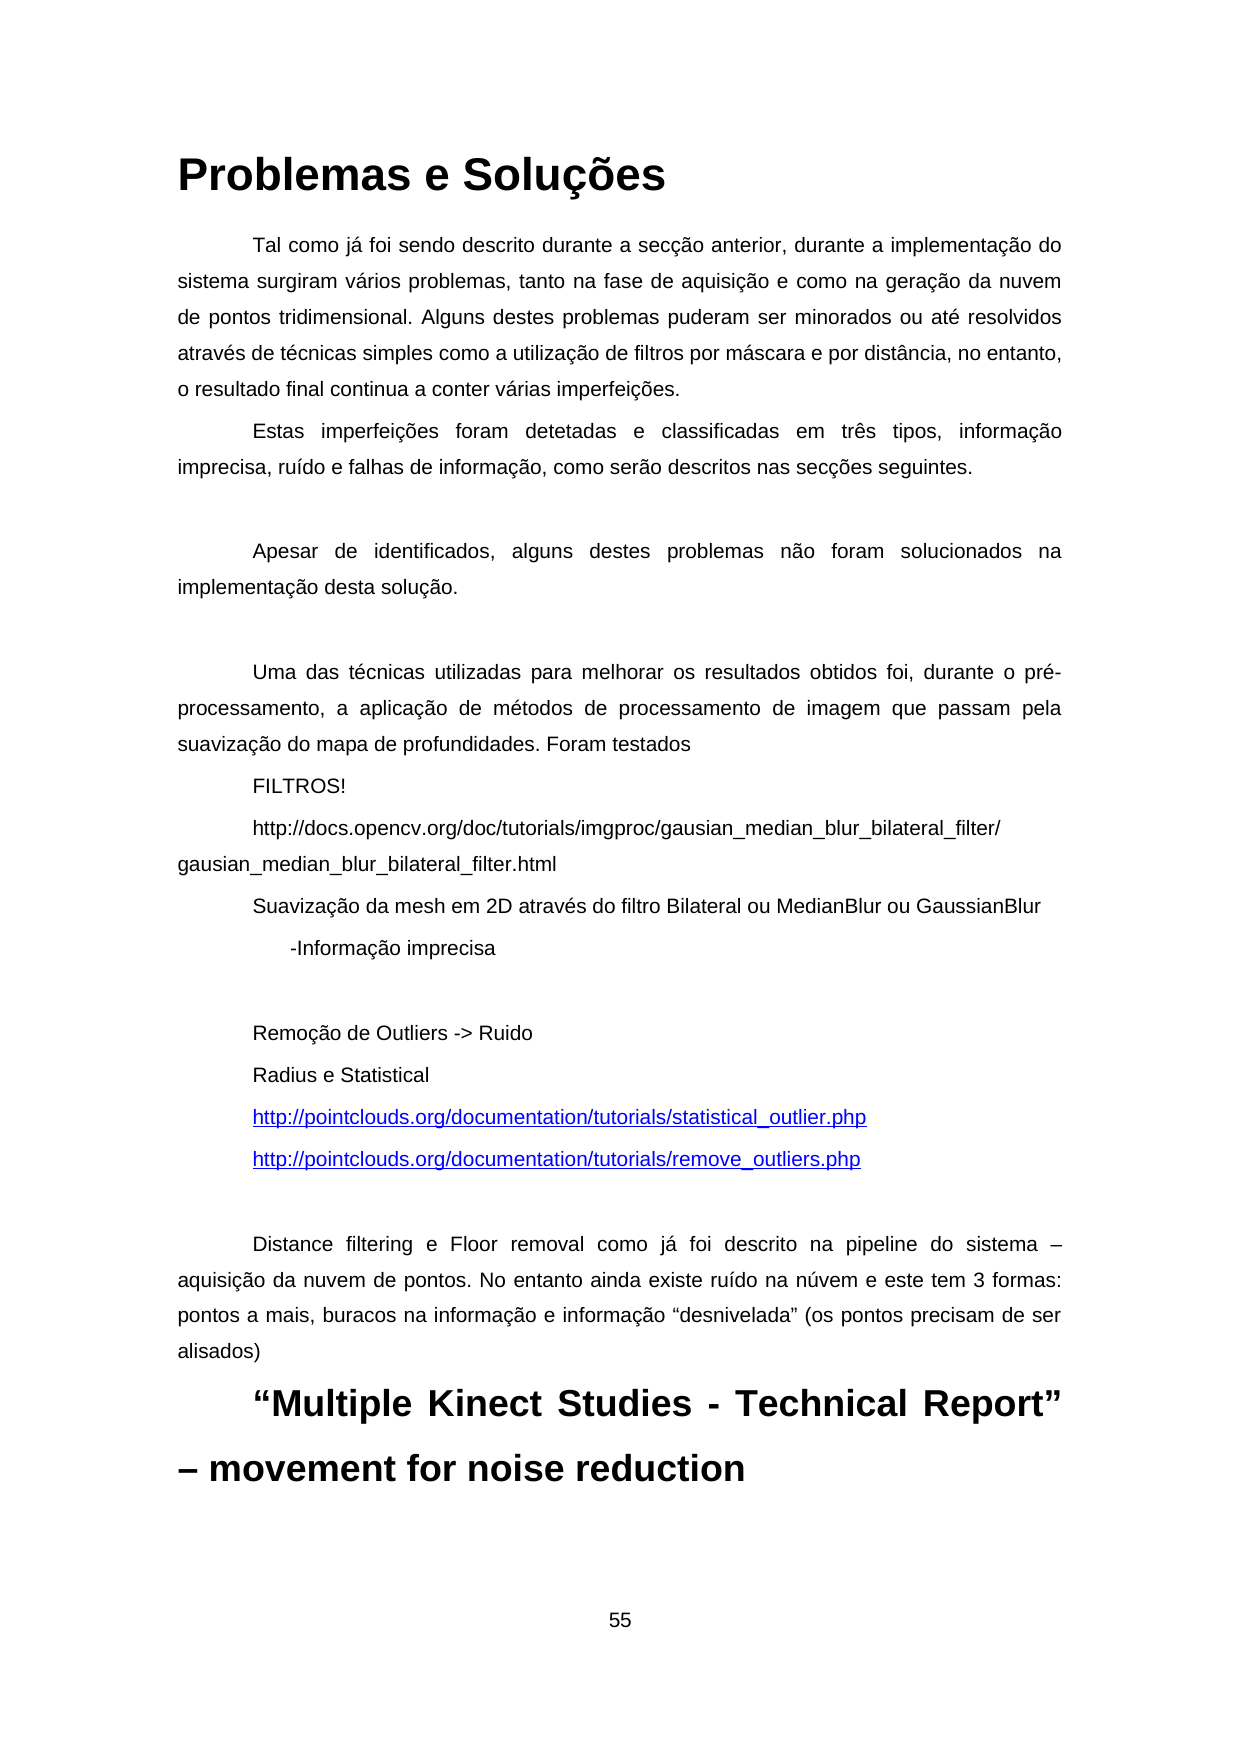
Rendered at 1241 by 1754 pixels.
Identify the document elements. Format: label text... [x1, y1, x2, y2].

text Radius e Statistical [252, 1063, 1063, 1087]
text Suavização da mesh em 2D através do filtro Bilateral ou MedianBlur ou GaussianBlur [177, 894, 1063, 918]
text http://docs.opencv.org/doc/tutorials/imgproc/gausian_median_blur_bilateral_filter/gausian_median_blur_bilateral_filter.html [177, 816, 1063, 876]
text Uma das técnicas utilizadas para melhorar os resultados obtidos foi, durante o pré-processamento, a aplicação de métodos de processamento de imagem que passam pela suavização do mapa de profundidades. Foram testados [177, 659, 1063, 755]
text Tal como já foi sendo descrito durante a secção anterior, durante a implementação do sistema surgiram vários problemas, tanto na fase de aquisição e como na geração da nuvem de pontos tridimensional. Alguns destes problemas puderam ser minorados ou até resolvidos através de técnicas simples como a utilização de filtros por máscara e por distância, no entanto, o resultado final continua a conter várias imperfeições. [177, 233, 1063, 401]
text Distance filtering e Floor removal como já foi descrito na pipeline do sistema – aquisição da nuvem de pontos. No entanto ainda existe ruído na núvem e este tem 3 formas: pontos a mais, buracos na informação e informação “desnivelada” (os pontos precisam de ser alisados) [177, 1231, 1063, 1363]
text -Informação imprecisa [290, 936, 1063, 960]
text http://pointclouds.org/documentation/tutorials/remove_outliers.php [252, 1147, 1063, 1171]
text http://pointclouds.org/documentation/tutorials/statistical_outlier.php [252, 1105, 1063, 1129]
text Apesar de identificados, alguns destes problemas não foram solucionados na implementação desta solução. [177, 539, 1063, 599]
text FILTROS! [177, 774, 1063, 798]
text Remoção de Outliers -> Ruido [252, 1021, 1063, 1044]
text Problemas e Soluções [177, 148, 1063, 200]
text “Multiple Kinect Studies - Technical Report” – movement for noise reduction [177, 1381, 1063, 1489]
text Estas imperfeições foram detetadas e classificadas em três tipos, informação imprecisa, ruído e falhas de informação, como serão descritos nas secções seguintes. [177, 419, 1063, 479]
